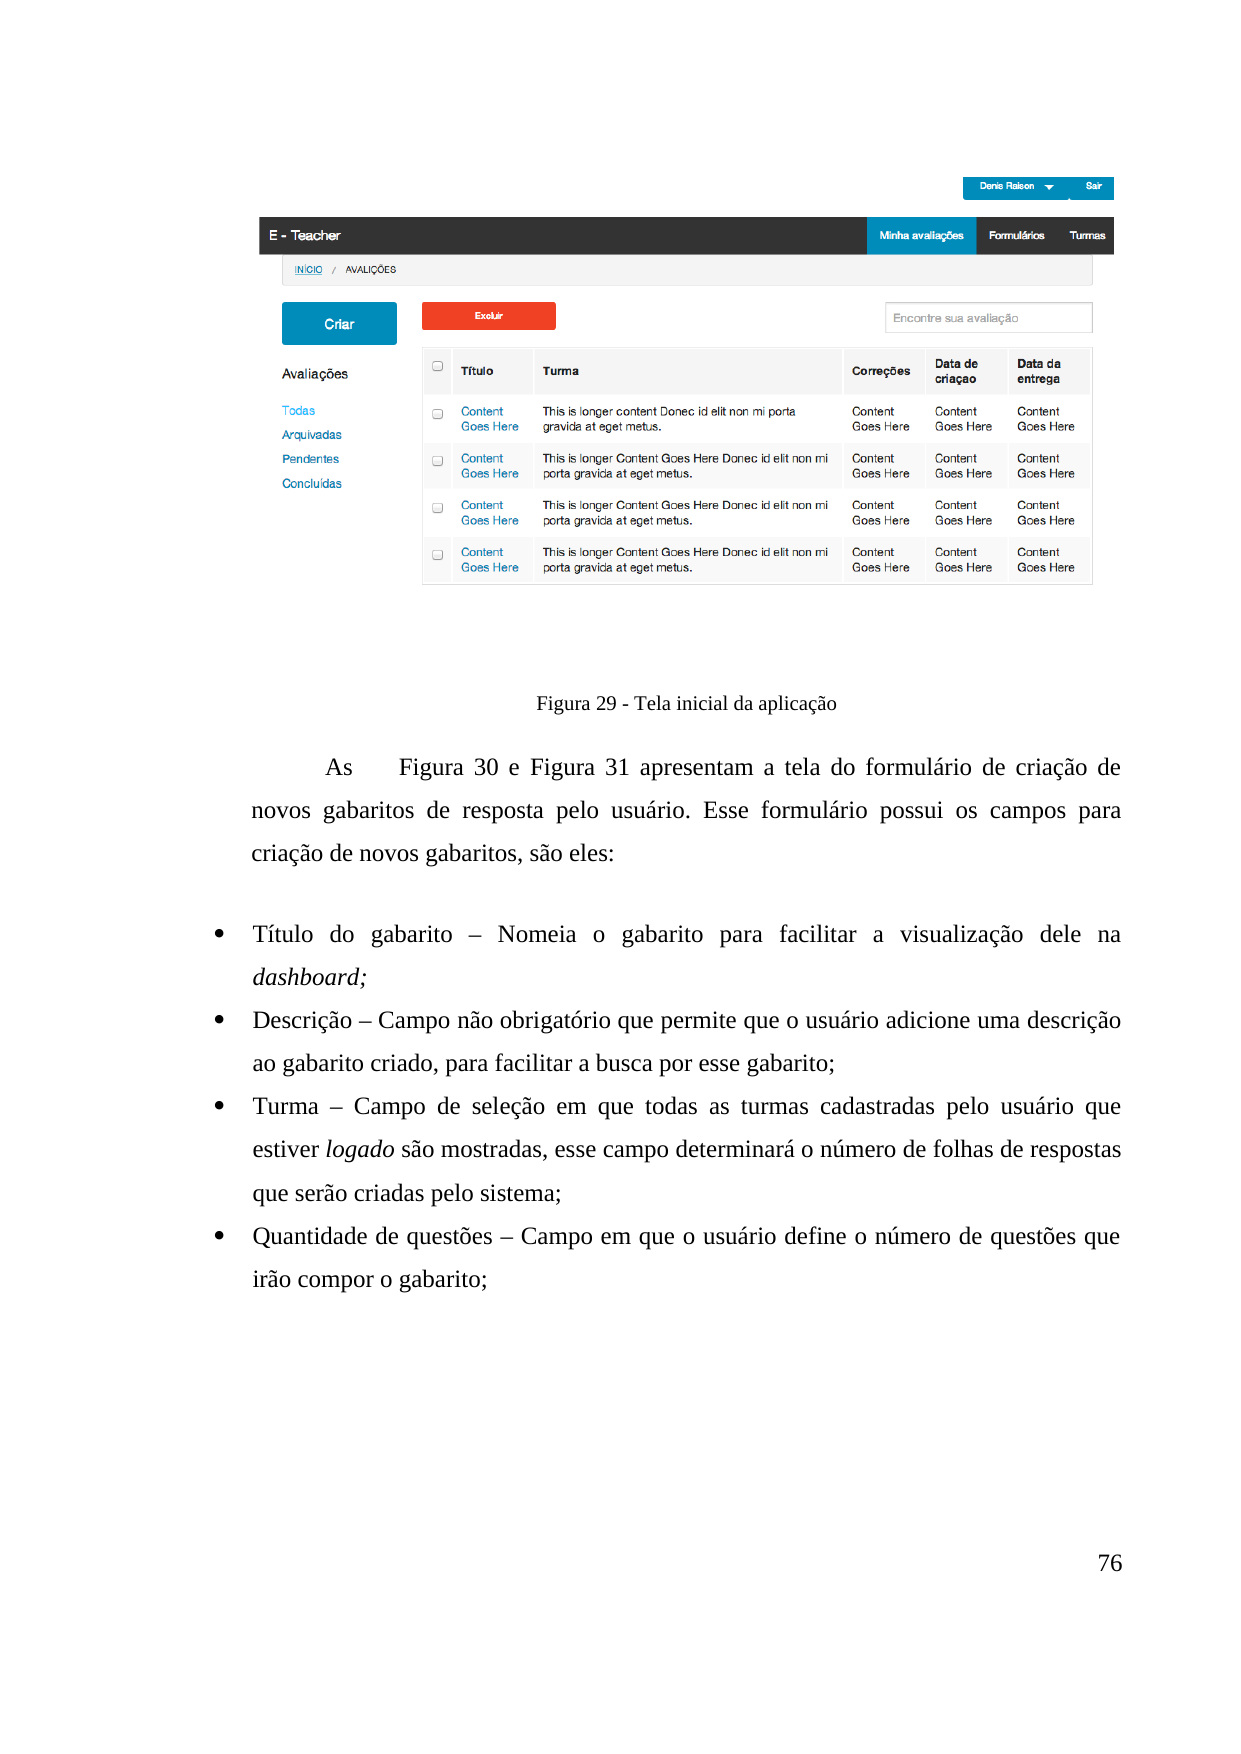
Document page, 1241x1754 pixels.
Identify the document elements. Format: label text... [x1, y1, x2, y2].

list Descrição – Campo não obrigatório que permite que o usuário adicione uma descrição ao gabarito criado, para facilitar a busca por esse gabarito; [215, 1005, 1122, 1077]
list Quantidade de questões – Campo em que o usuário define o número de questões que irão compor o gabarito; [215, 1221, 1122, 1293]
list Turma – Campo de seleção em que todas as turmas cadastradas pelo usuário que estiver logado são mostradas, esse campo determinará o número de folhas de respostas que serão criadas pelo sistema; [215, 1091, 1122, 1206]
picture [1011, 183, 1025, 188]
list Título do gabarito – Nomeia o gabarito para facilitar a visualização dele na dashboard; [215, 919, 1122, 991]
text Figura 29 - Tela inicial da aplicação [251, 690, 1122, 714]
picture [259, 177, 1114, 639]
